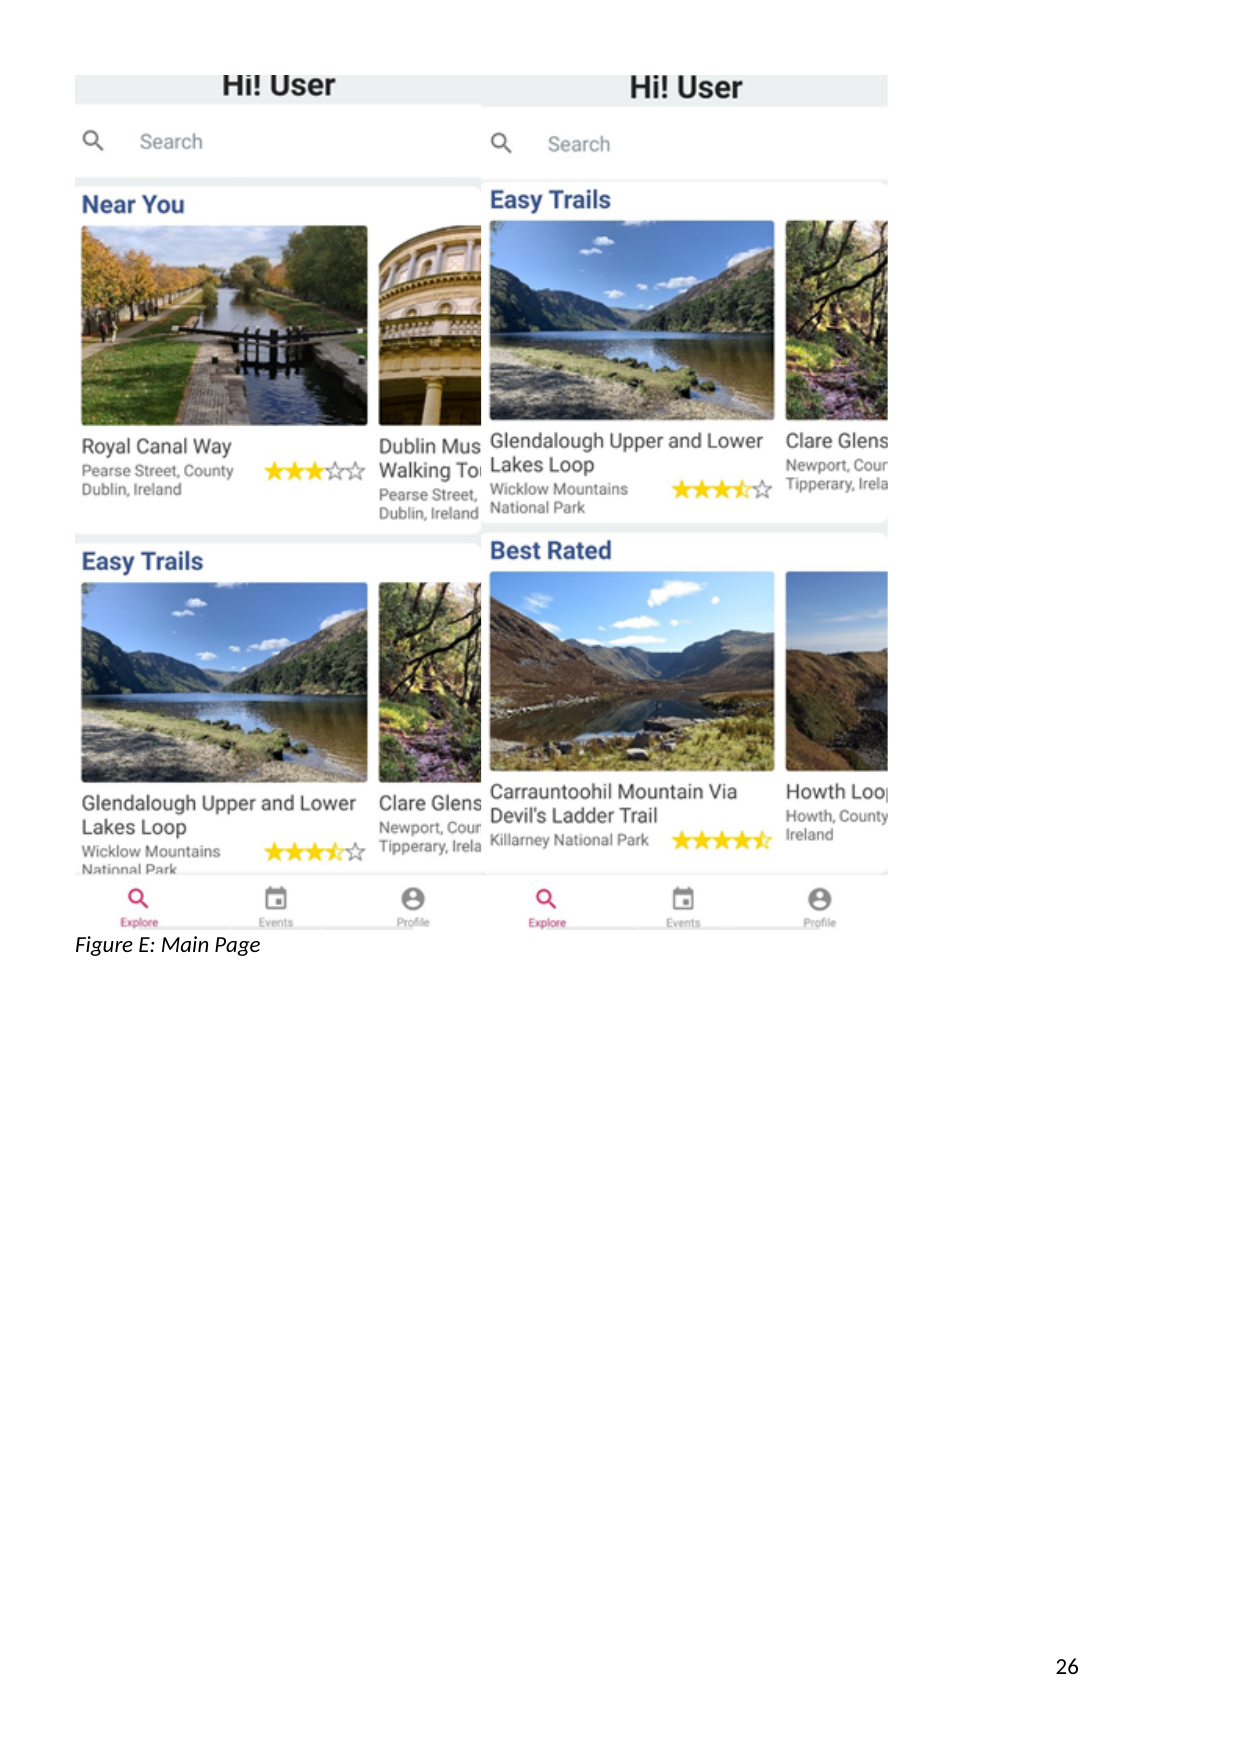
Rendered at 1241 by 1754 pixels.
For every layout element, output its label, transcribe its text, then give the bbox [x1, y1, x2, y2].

picture [75, 75, 888, 930]
text Figure E: Main Page [75, 930, 1165, 958]
